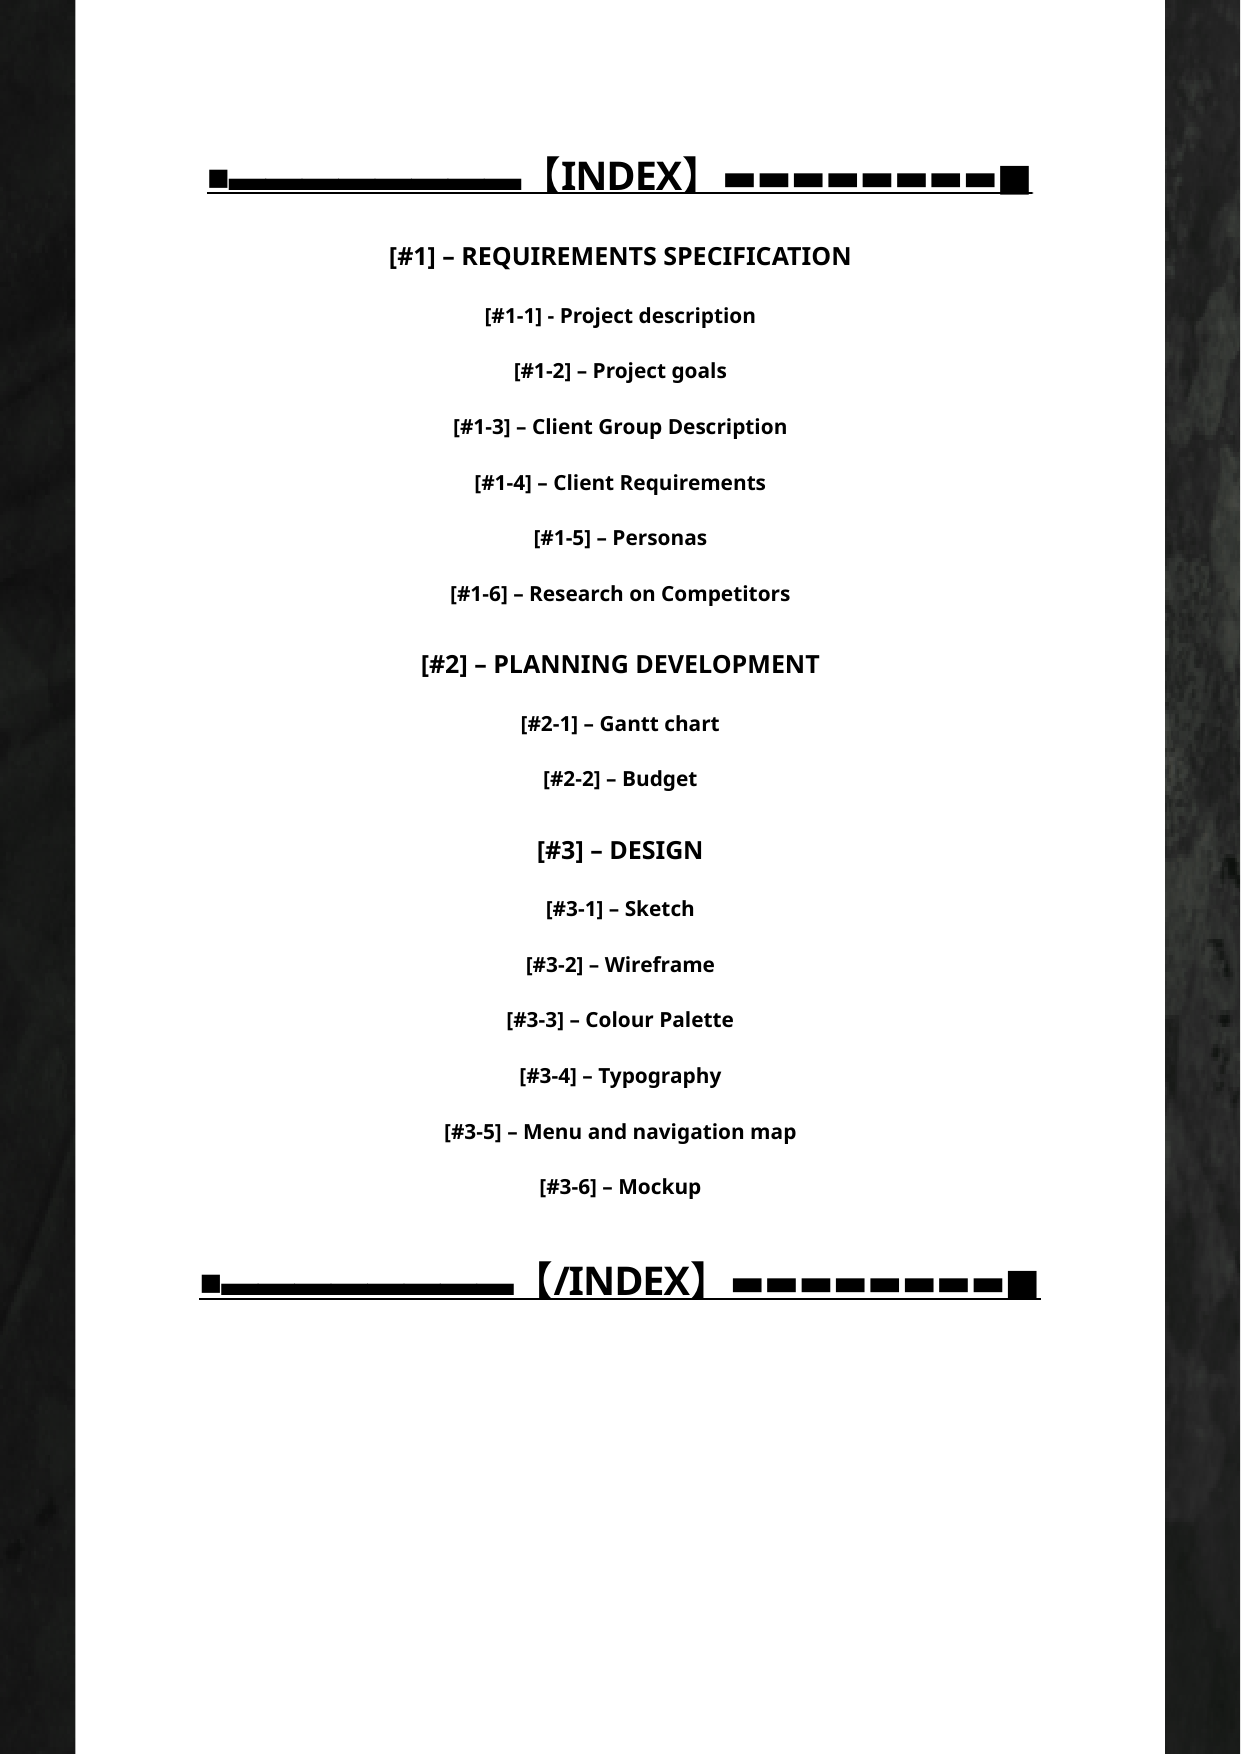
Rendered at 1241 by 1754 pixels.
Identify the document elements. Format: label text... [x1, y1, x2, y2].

text [#3-3] – Colour Palette [177, 1006, 1063, 1034]
picture [1165, 0, 1241, 1754]
text [#3-4] – Typography [177, 1061, 1063, 1090]
text [#3-5] – Menu and navigation map [177, 1117, 1063, 1145]
text [#1-2] – Project goals [177, 356, 1063, 385]
text [#1] – REQUIREMENTS SPECIFICATION [177, 239, 1063, 273]
text [#1-1] - Project description [177, 301, 1063, 329]
text [#2-1] – Gantt chart [177, 709, 1063, 737]
text [#1-4] – Client Requirements [177, 468, 1063, 496]
picture [0, 0, 76, 1754]
text [#1-6] – Research on Competitors [177, 579, 1063, 607]
text [#3] – DESIGN [177, 833, 1063, 867]
text [#2] – PLANNING DEVELOPMENT [177, 647, 1063, 681]
title ■▬▬▬▬▬▬▬▬【/INDEX】▬▬▬▬▬▬▬▬■ [177, 1253, 1063, 1307]
text [#3-2] – Wireframe [177, 950, 1063, 978]
text [#1-5] – Personas [177, 523, 1063, 552]
text [#3-6] – Mockup [177, 1172, 1063, 1201]
text [#3-1] – Sketch [177, 894, 1063, 923]
text [#1-3] – Client Group Description [177, 412, 1063, 441]
text [#2-2] – Budget [177, 764, 1063, 793]
title ■▬▬▬▬▬▬▬▬【INDEX】▬▬▬▬▬▬▬▬■ [177, 148, 1063, 202]
